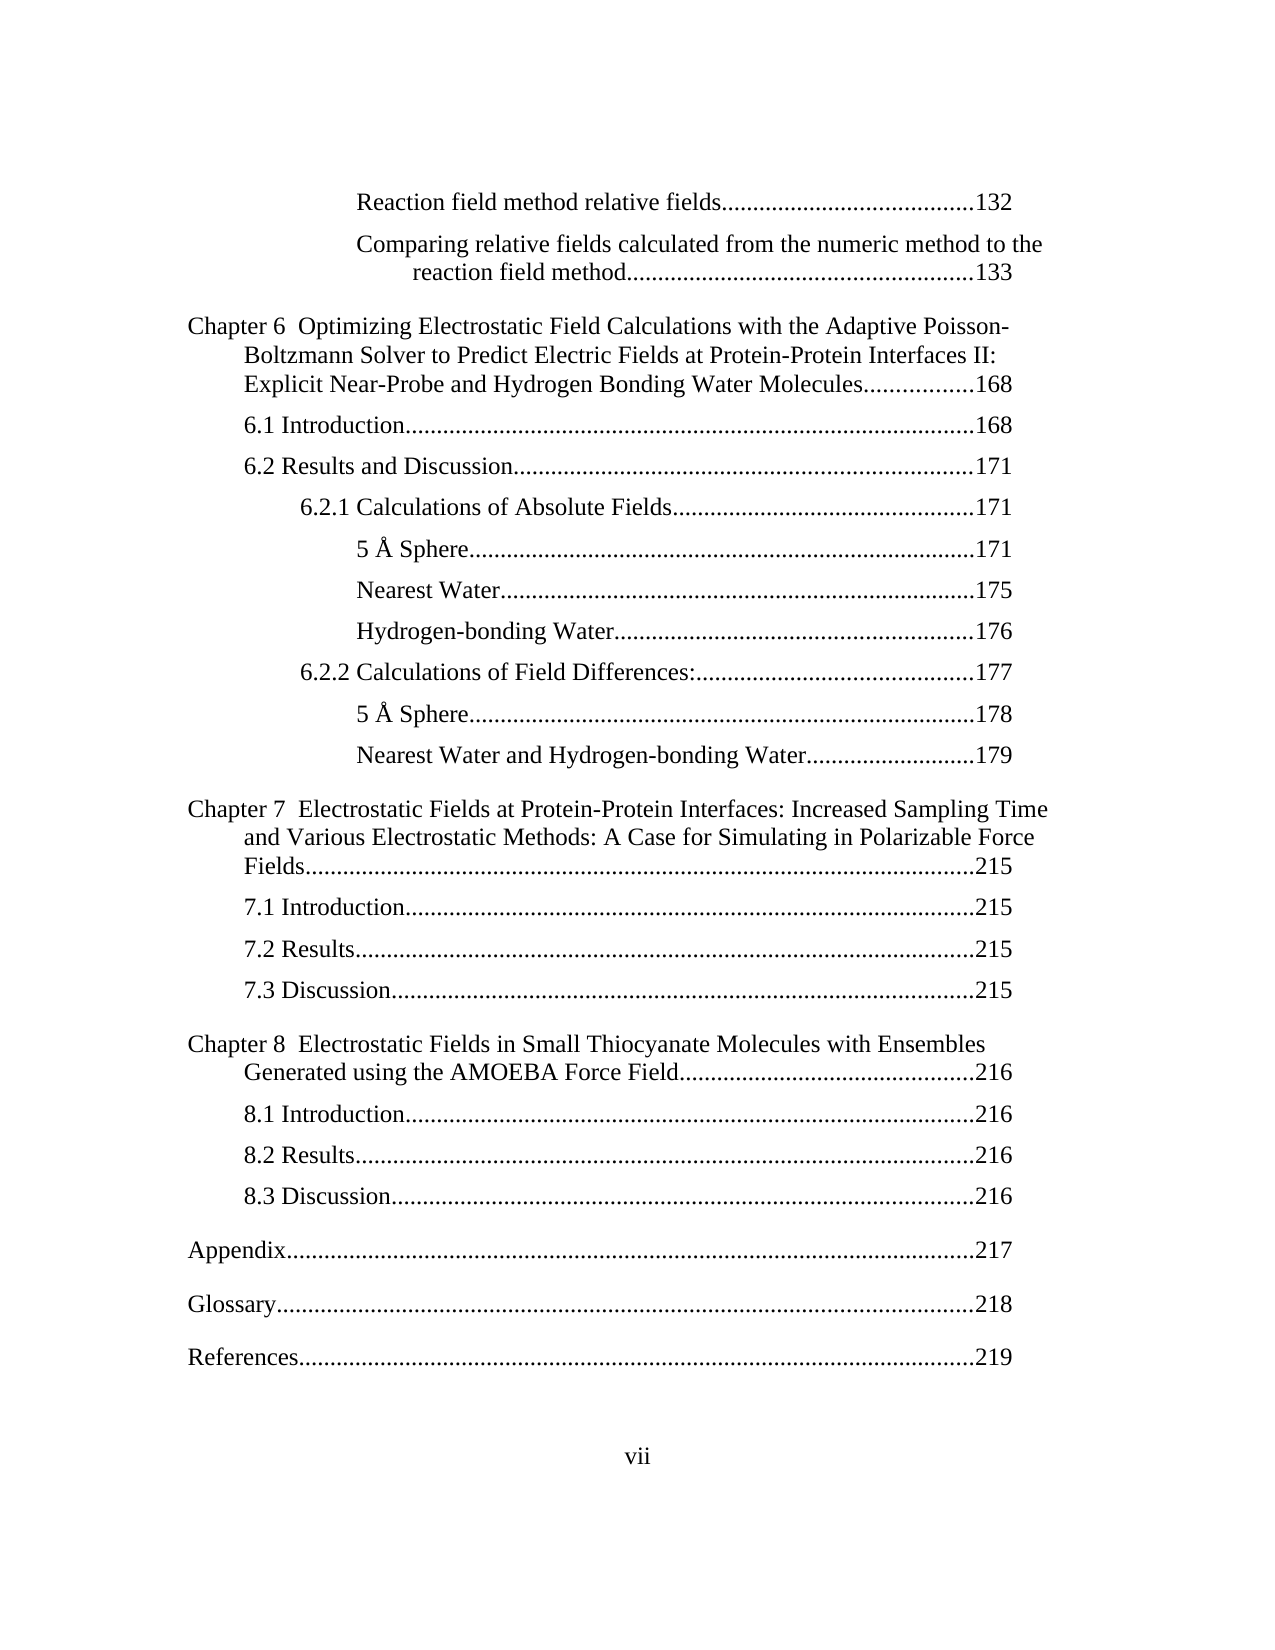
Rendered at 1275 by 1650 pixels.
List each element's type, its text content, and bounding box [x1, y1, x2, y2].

text References 219 [187, 1342, 1050, 1371]
text Chapter 8 Electrostatic Fields in Small Thiocyanate Molecules with Ensembles Generated using the AMOEBA Force Field 216 [187, 1029, 1050, 1086]
text Nearest Water 175 [356, 575, 1050, 604]
text Comparing relative fields calculated from the numeric method to the reaction field method 133 [356, 229, 1050, 286]
text Reaction field method relative fields 132 [356, 187, 1050, 216]
text Chapter 6 Optimizing Electrostatic Field Calculations with the Adaptive Poisson-Boltzmann Solver to Predict Electric Fields at Protein-Protein Interfaces II: Explicit Near-Probe and Hydrogen Bonding Water Molecules 168 [863, 311, 1050, 397]
text 5 Å Sphere 178 [356, 699, 1050, 727]
text Glossary 218 [187, 1289, 1050, 1317]
text Chapter 7 Electrostatic Fields at Protein-Protein Interfaces: Increased Sampling Time and Various Electrostatic Methods: A Case for Simulating in Polarizable Force Fields 215 [187, 794, 1050, 880]
text 8.3 Discussion 216 [244, 1181, 1050, 1210]
text 7.2 Results 215 [244, 934, 1050, 962]
text 5 Å Sphere 171 [356, 534, 1050, 562]
text Appendix 217 [187, 1235, 1050, 1264]
text 6.2 Results and Discussion 171 [244, 451, 1050, 480]
text Hydrogen-bonding Water 176 [356, 616, 1050, 645]
text 8.1 Introduction 216 [244, 1099, 1050, 1127]
text 6.2.2 Calculations of Field Differences: 177 [300, 657, 1050, 686]
text 6.2.1 Calculations of Absolute Fields 171 [300, 492, 1050, 521]
text 6.1 Introduction 168 [244, 410, 1050, 439]
text 8.2 Results 216 [244, 1140, 1050, 1169]
text Nearest Water and Hydrogen-bonding Water 179 [356, 740, 1050, 769]
text 7.1 Introduction 215 [244, 892, 1050, 921]
text 7.3 Discussion 215 [244, 975, 1050, 1004]
